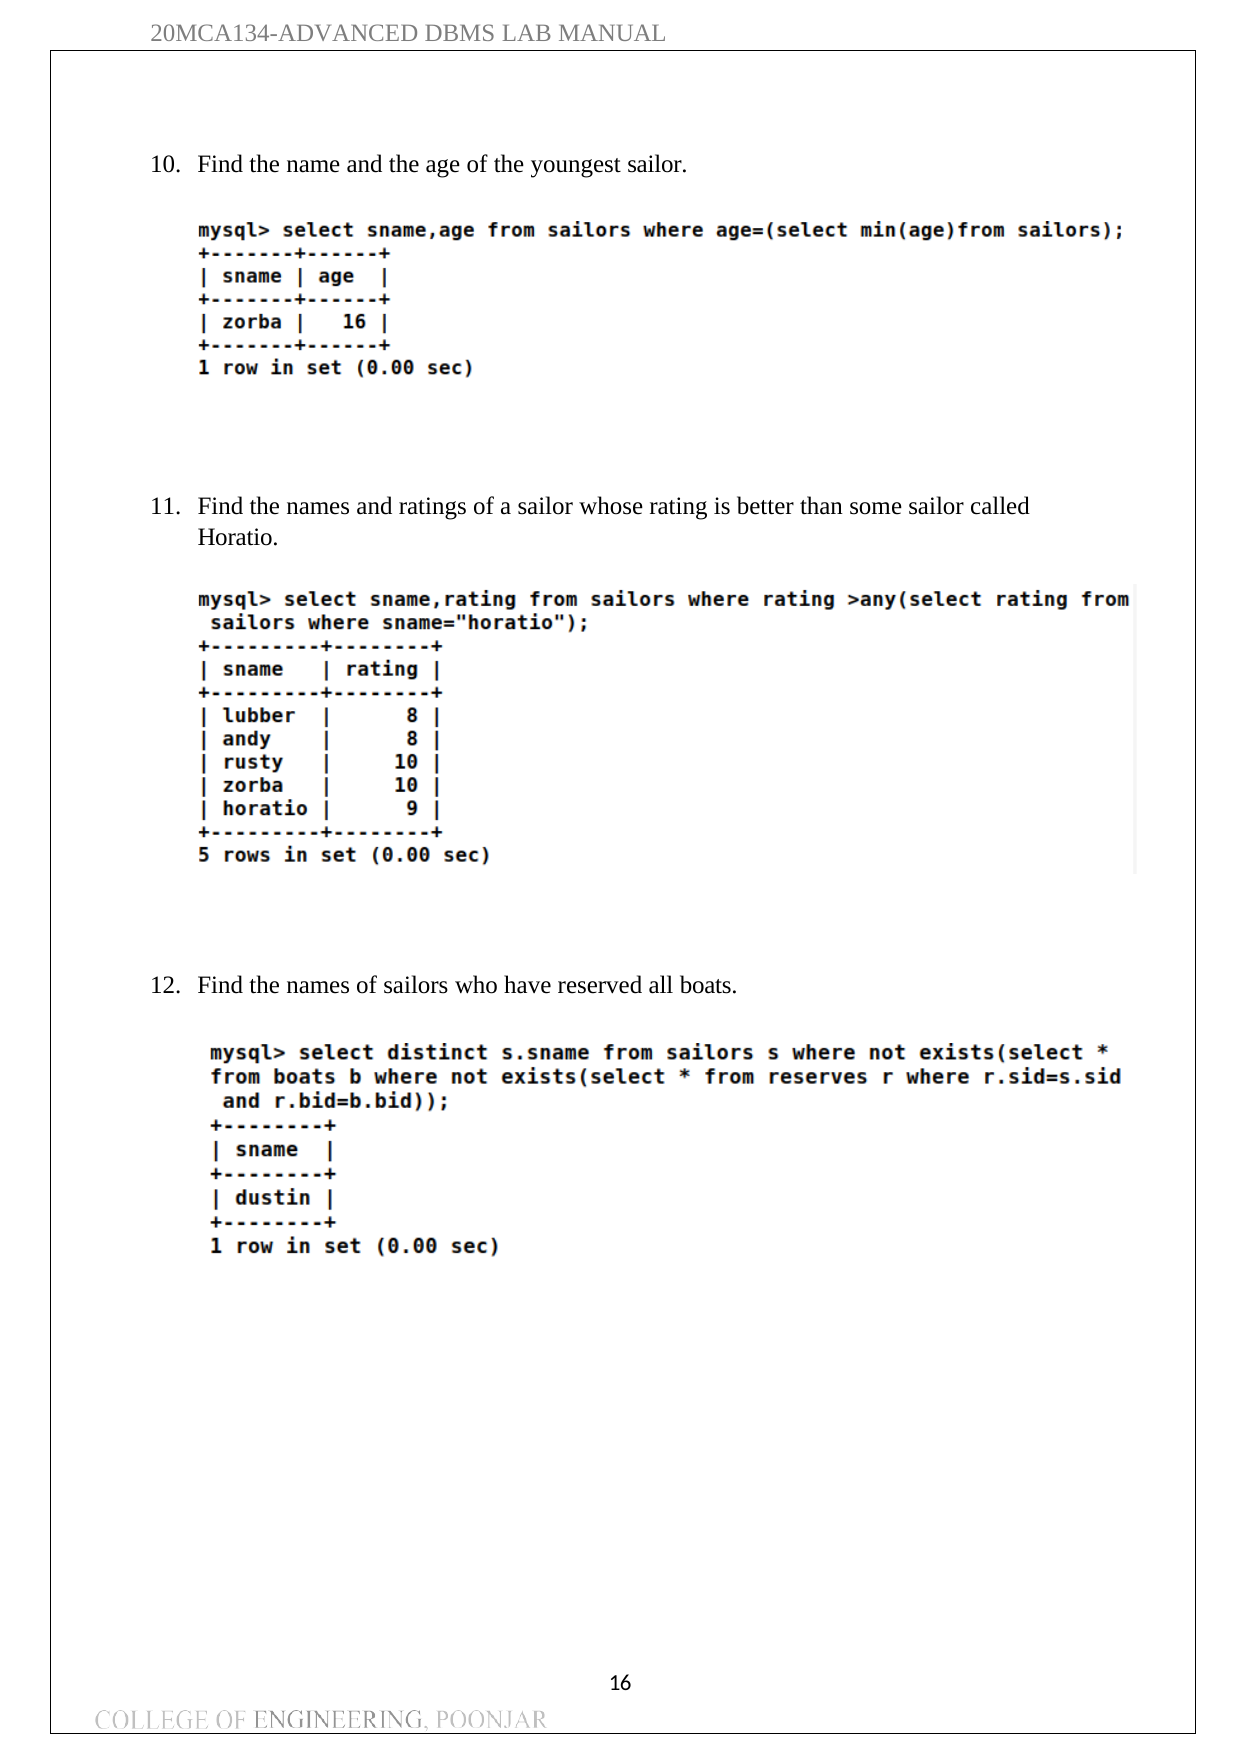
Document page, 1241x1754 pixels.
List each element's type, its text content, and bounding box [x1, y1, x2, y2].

picture [253, 1710, 548, 1732]
picture [198, 221, 1122, 378]
list Find the names and ratings of a sailor whose rating is better than some sailor called Horatio. [150, 491, 1029, 551]
list Find the names of sailors who have reserved all boats. [150, 970, 1195, 999]
picture [95, 1710, 246, 1729]
picture [198, 584, 1137, 874]
list Find the name and the age of the youngest sailor. [150, 149, 1195, 178]
picture [210, 1043, 1122, 1257]
